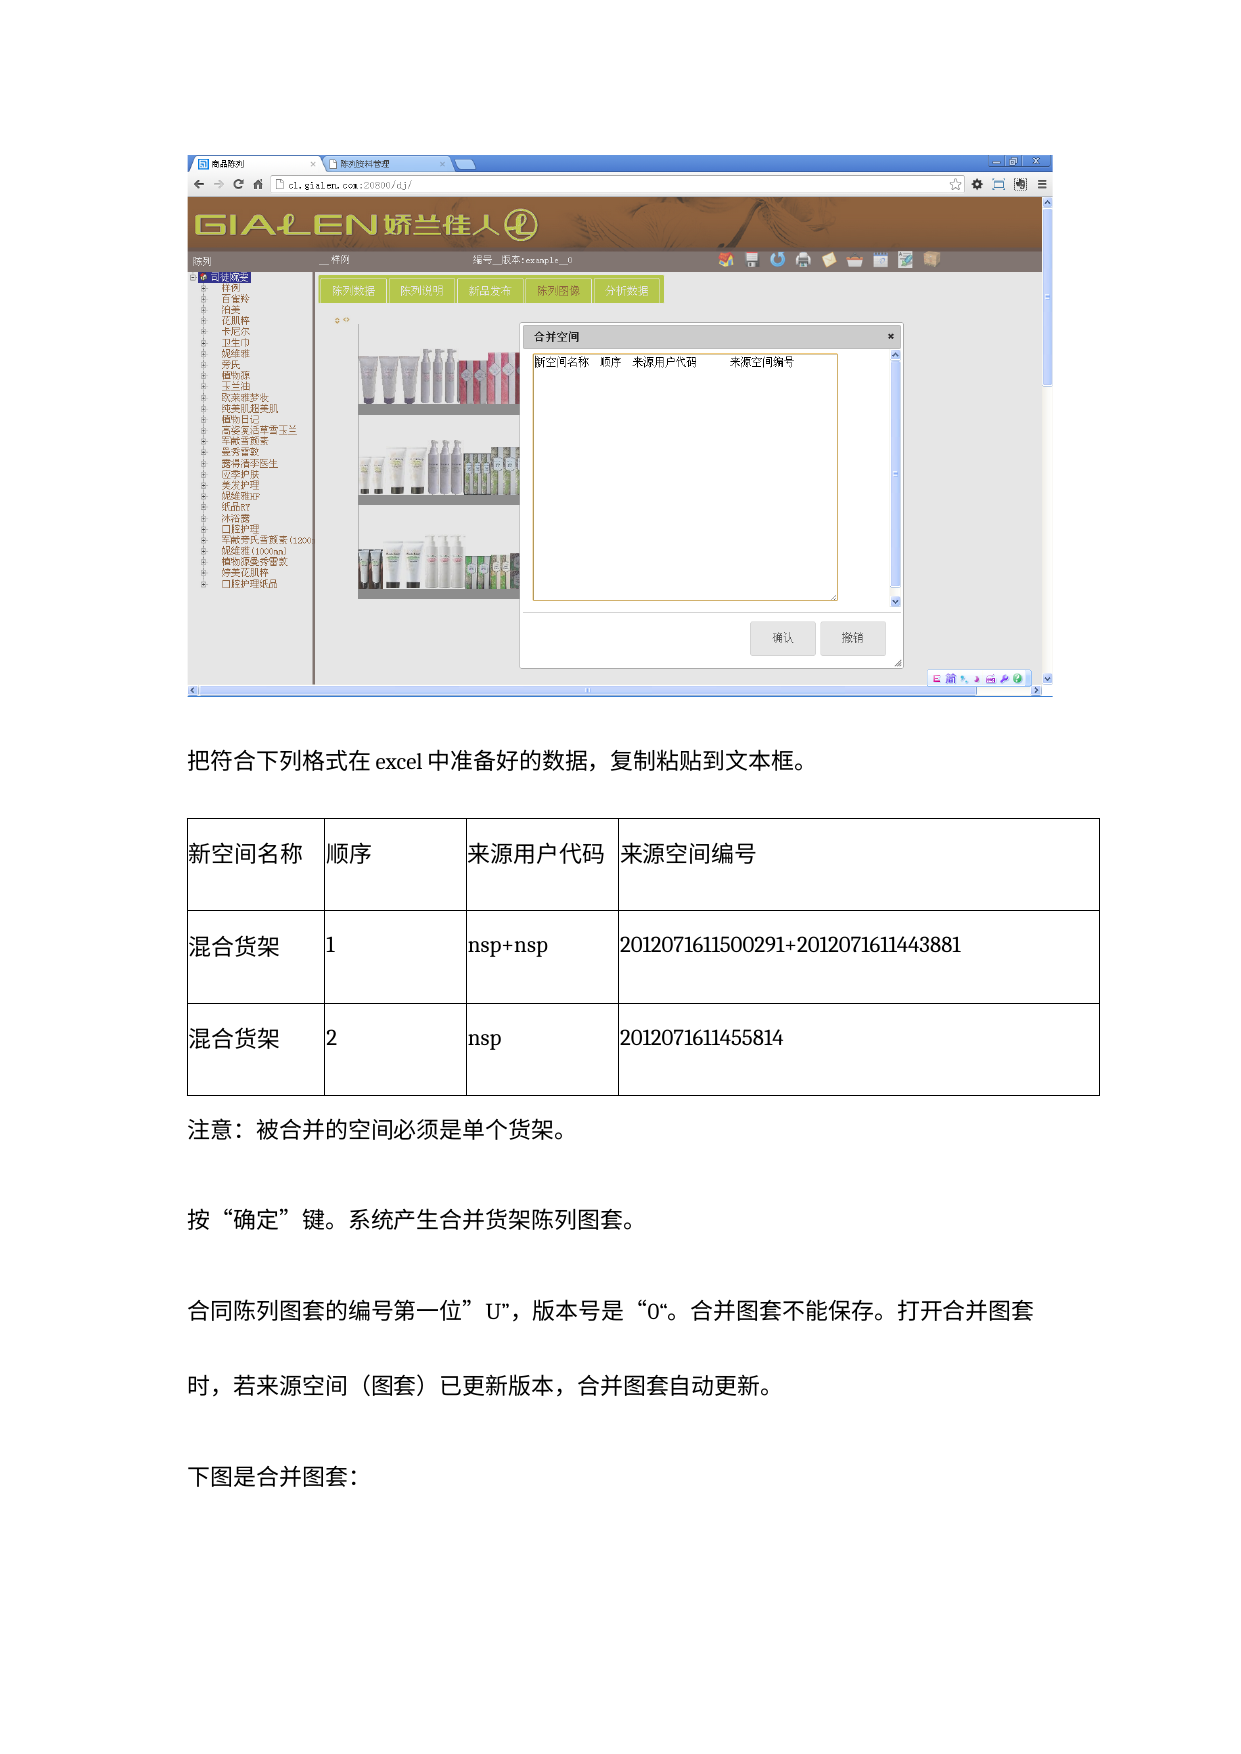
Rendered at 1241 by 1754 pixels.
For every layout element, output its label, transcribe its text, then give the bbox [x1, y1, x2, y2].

picture [187, 155, 1053, 697]
table_cell 2 [325, 1004, 466, 1095]
text 下图是合并图套： [187, 1443, 1053, 1508]
table_cell 混合货架 [188, 911, 324, 1002]
text 注意：被合并的空间必须是单个货架。 [187, 1096, 1053, 1161]
table_cell nsp [467, 1004, 618, 1095]
table_cell 1 [325, 911, 466, 1002]
table_cell 混合货架 [188, 1004, 324, 1095]
text 合同陈列图套的编号第一位”U”，版本号是“0“。合并图套不能保存。打开合并图套时，若来源空间（图套）已更新版本，合并图套自动更新。 [187, 1277, 1053, 1417]
text 把符合下列格式在excel中准备好的数据，复制粘贴到文本框。 [187, 727, 1053, 792]
table_header 来源空间编号 [619, 819, 1099, 910]
table_header 顺序 [325, 819, 466, 910]
text 按“确定”键。系统产生合并货架陈列图套。 [187, 1187, 1053, 1252]
table_cell 2012071611500291+2012071611443881 [619, 911, 1099, 1002]
table_header 来源用户代码 [467, 819, 618, 910]
table_cell nsp+nsp [467, 911, 618, 1002]
table_cell 2012071611455814 [619, 1004, 1099, 1095]
table_header 新空间名称 [188, 819, 324, 910]
